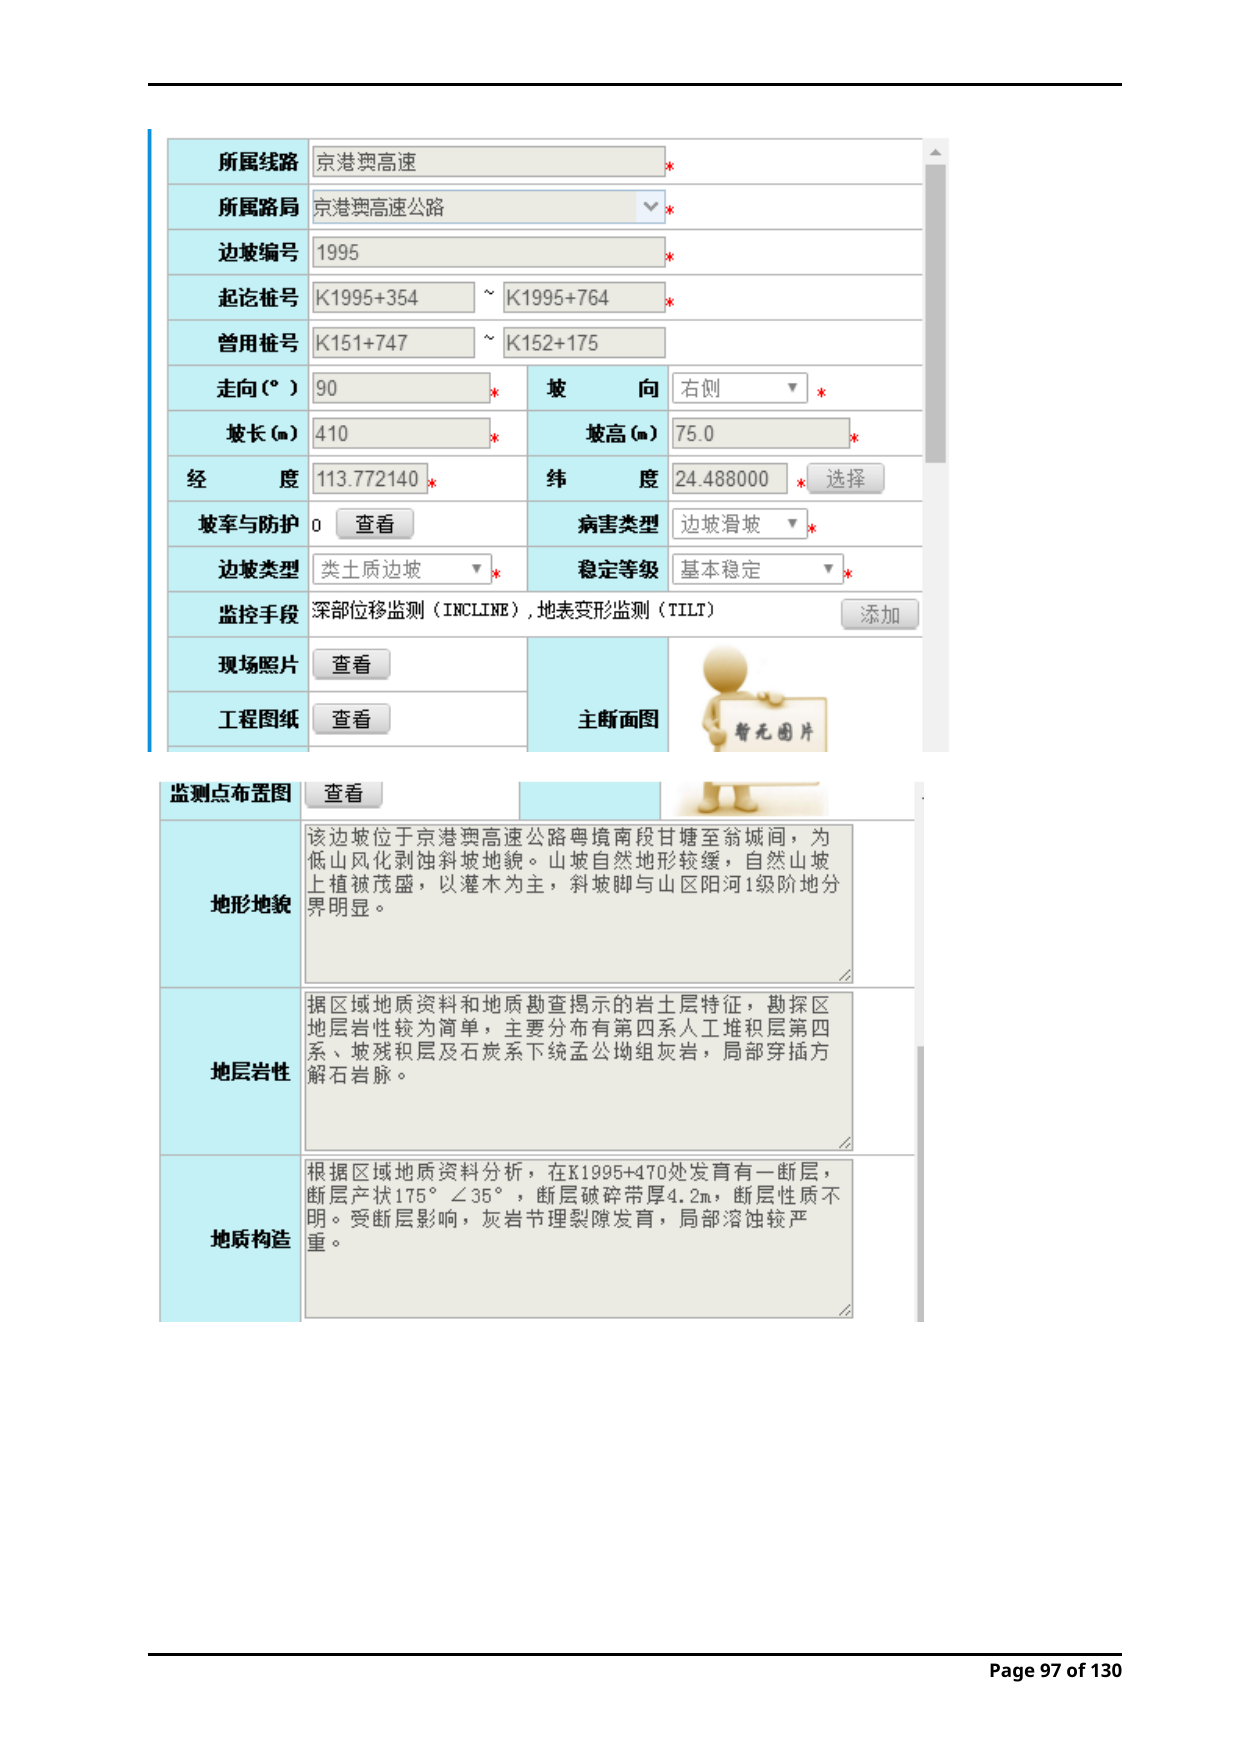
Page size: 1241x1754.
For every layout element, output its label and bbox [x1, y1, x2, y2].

picture [147, 129, 957, 752]
picture [147, 779, 924, 1322]
